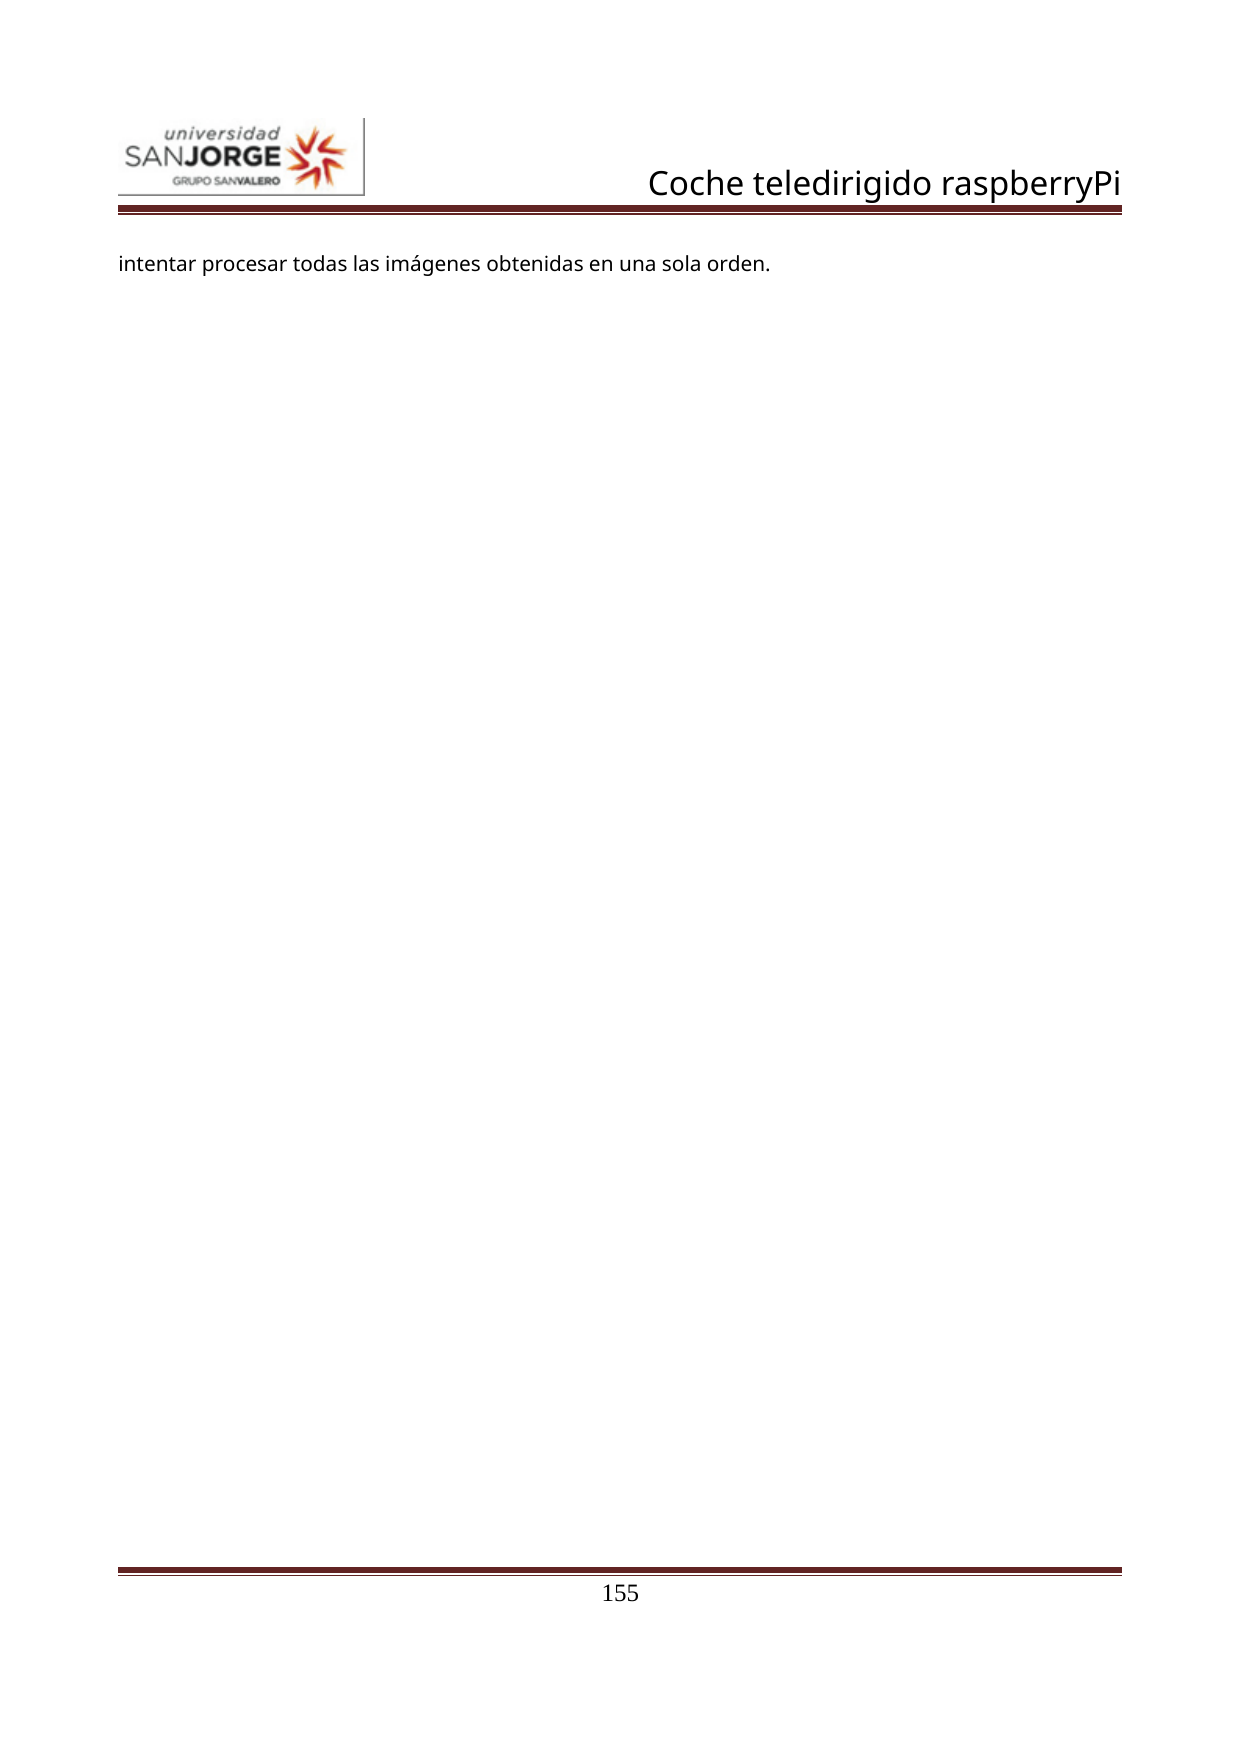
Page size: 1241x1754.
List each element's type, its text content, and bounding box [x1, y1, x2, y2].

picture [118, 118, 365, 196]
